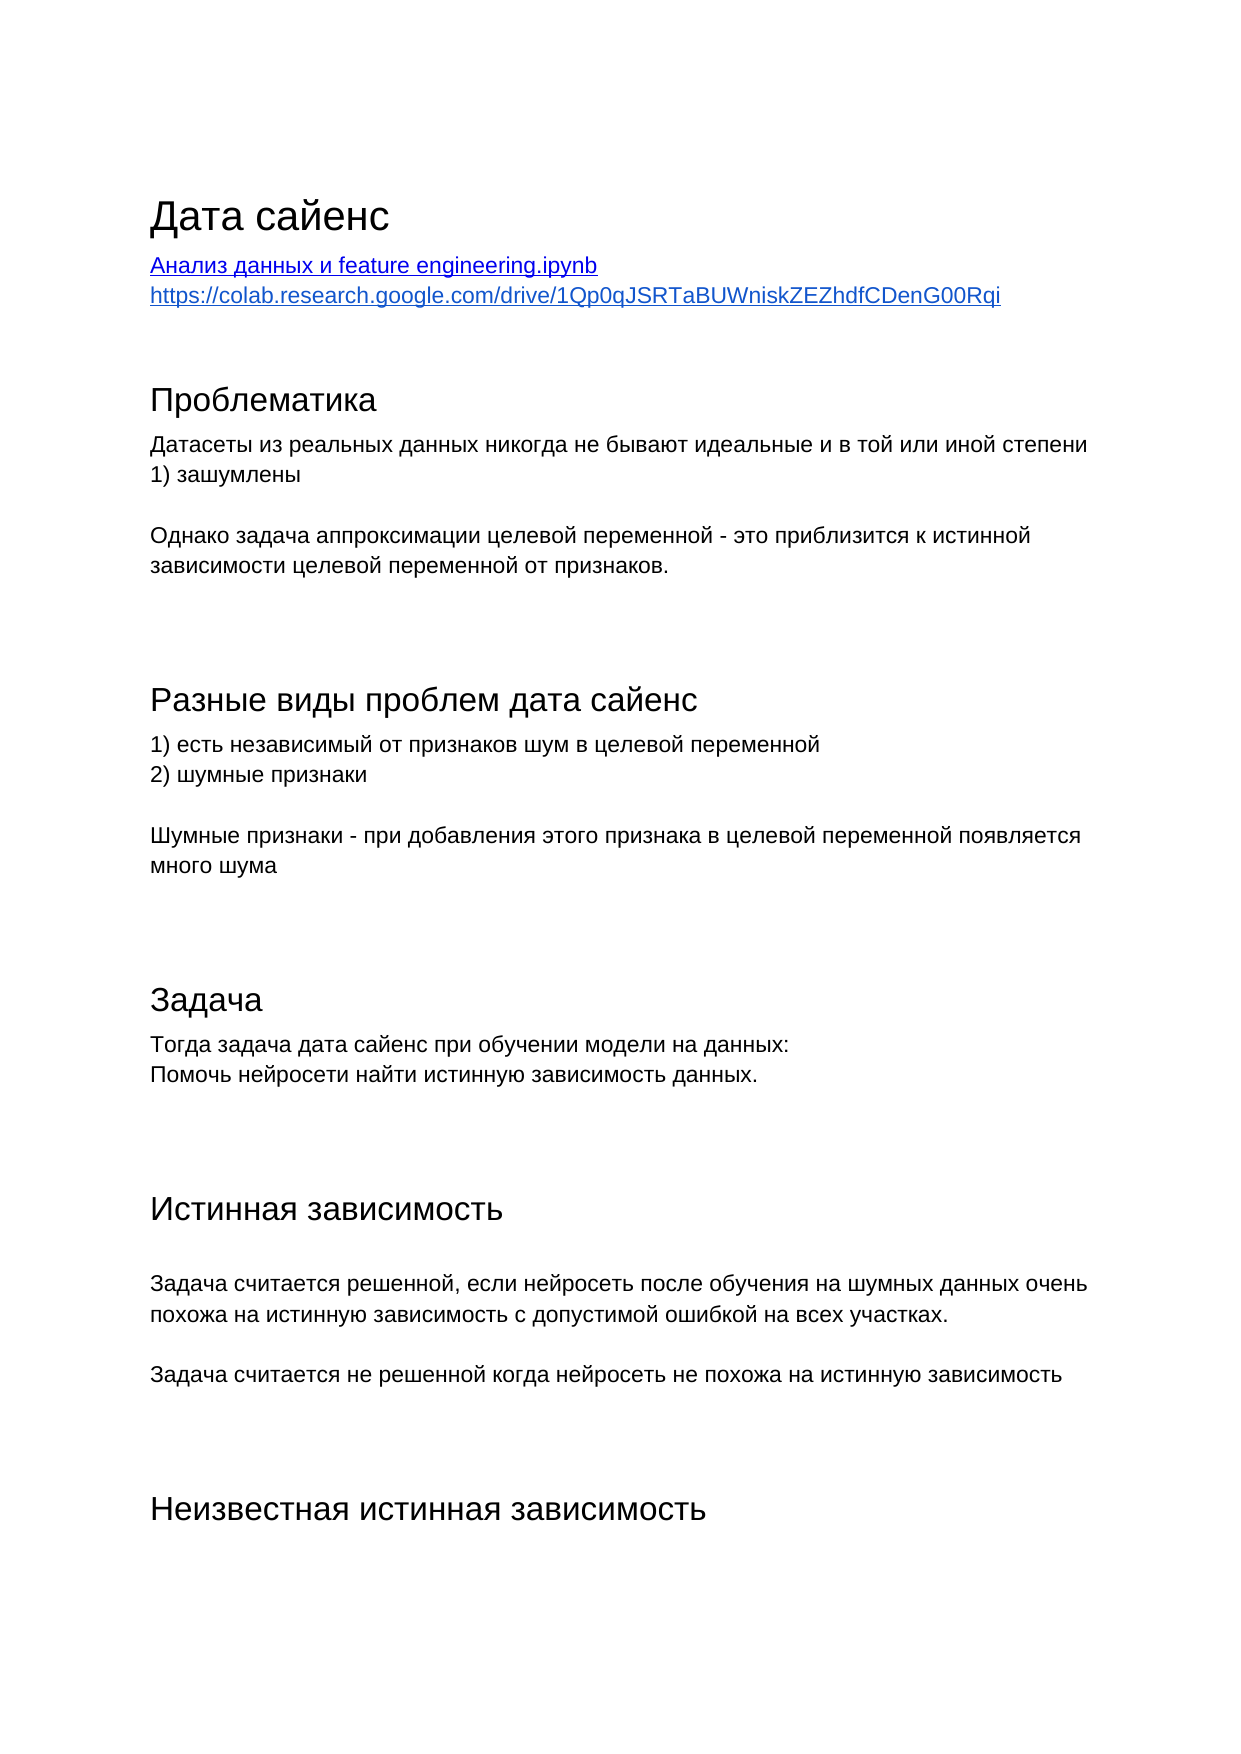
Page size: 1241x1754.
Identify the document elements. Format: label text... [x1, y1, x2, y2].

subtitle Неизвестная истинная зависимость [150, 1489, 1090, 1528]
subtitle Разные виды проблем дата сайенс [150, 680, 1090, 718]
text Задача считается не решенной когда нейросеть не похожа на истинную зависимость [150, 1361, 1090, 1387]
text Задача считается решенной, если нейросеть после обучения на шумных данных очень похожа на истинную зависимость с допустимой ошибкой на всех участках. [150, 1270, 1090, 1327]
subtitle Проблематика [150, 380, 1090, 419]
text Однако задача аппроксимации целевой переменной - это приблизится к истинной зависимости целевой переменной от признаков. [150, 522, 1090, 578]
text 2) шумные признаки [150, 761, 1090, 788]
text Шумные признаки - при добавления этого признака в целевой переменной появляется много шума [150, 822, 1090, 878]
text 1) есть независимый от признаков шум в целевой переменной [150, 731, 1090, 757]
text Помочь нейросети найти истинную зависимость данных. [150, 1061, 1090, 1087]
subtitle Истинная зависимость [150, 1189, 1090, 1228]
subtitle Дата сайенс [150, 192, 1090, 239]
text Датасеты из реальных данных никогда не бывают идеальные и в той или иной степени [150, 431, 1090, 457]
text Тогда задача дата сайенс при обучении модели на данных: [150, 1031, 1090, 1057]
text Анализ данных и feature engineering.ipynb [150, 252, 1090, 278]
subtitle Задача [150, 980, 1090, 1018]
text https://colab.research.google.com/drive/1Qp0qJSRTaBUWniskZEZhdfCDenG00Rqi [150, 282, 1090, 309]
text 1) зашумлены [150, 461, 1090, 488]
